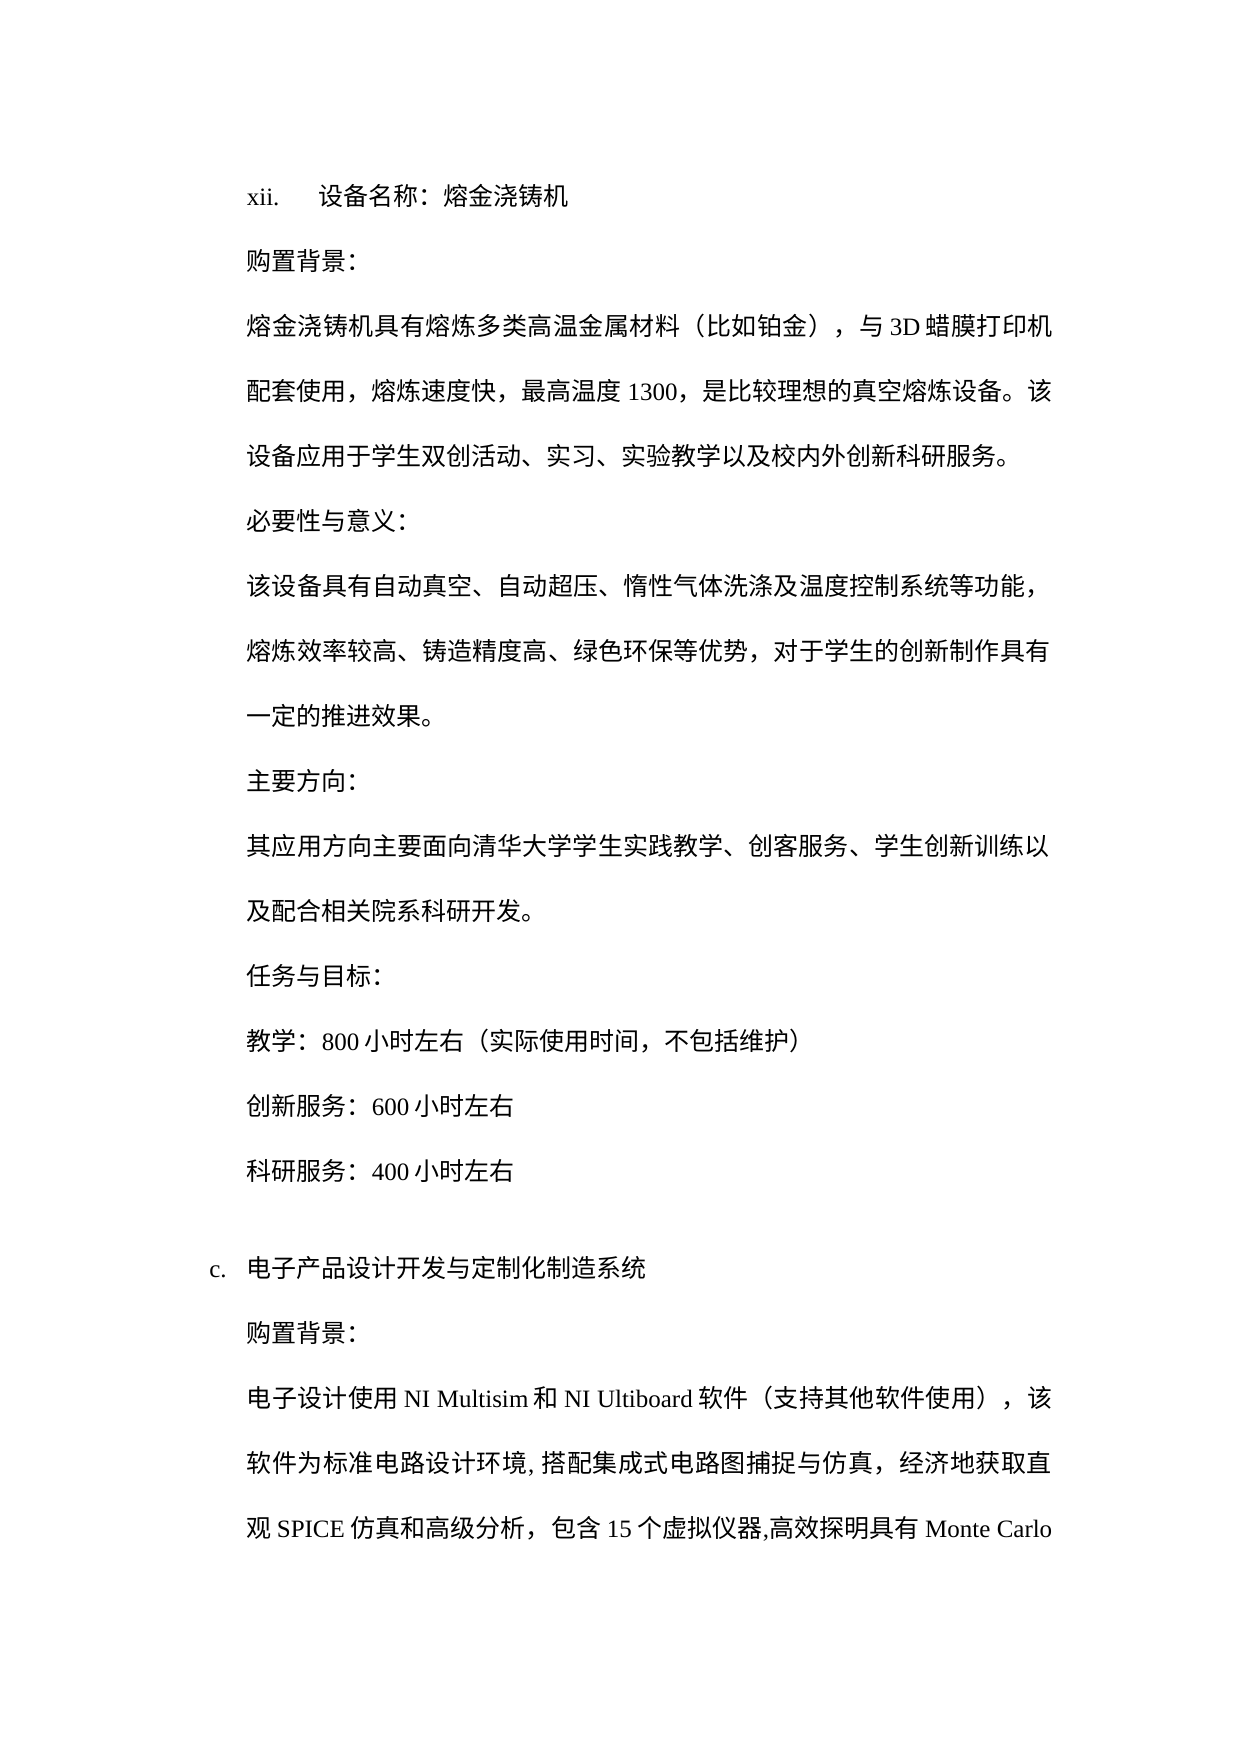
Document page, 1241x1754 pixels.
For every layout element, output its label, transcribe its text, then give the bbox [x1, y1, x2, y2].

list 设备名称：熔金浇铸机 [247, 162, 1053, 227]
text 购置背景： [247, 227, 1053, 292]
text 熔金浇铸机具有熔炼多类高温金属材料（比如铂金），与3D蜡膜打印机配套使用，熔炼速度快，最高温度1300，是比较理想的真空熔炼设备。该设备应用于学生双创活动、实习、实验教学以及校内外创新科研服务。 [247, 292, 1053, 487]
text 其应用方向主要面向清华大学学生实践教学、创客服务、学生创新训练以及配合相关院系科研开发。 [247, 812, 1053, 942]
list 电子产品设计开发与定制化制造系统 [209, 1234, 1053, 1299]
list 购置背景： [247, 1299, 1053, 1364]
text 任务与目标： [247, 942, 1053, 1007]
text 创新服务：600小时左右 [247, 1072, 1053, 1137]
text 主要方向： [247, 747, 1053, 812]
text 科研服务：400小时左右 [247, 1137, 1053, 1202]
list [247, 1364, 1053, 1559]
text 该设备具有自动真空、自动超压、惰性气体洗涤及温度控制系统等功能，熔炼效率较高、铸造精度高、绿色环保等优势，对于学生的创新制作具有一定的推进效果。 [247, 552, 1053, 747]
text 必要性与意义： [247, 487, 1053, 552]
text 教学：800小时左右（实际使用时间，不包括维护） [247, 1007, 1053, 1072]
